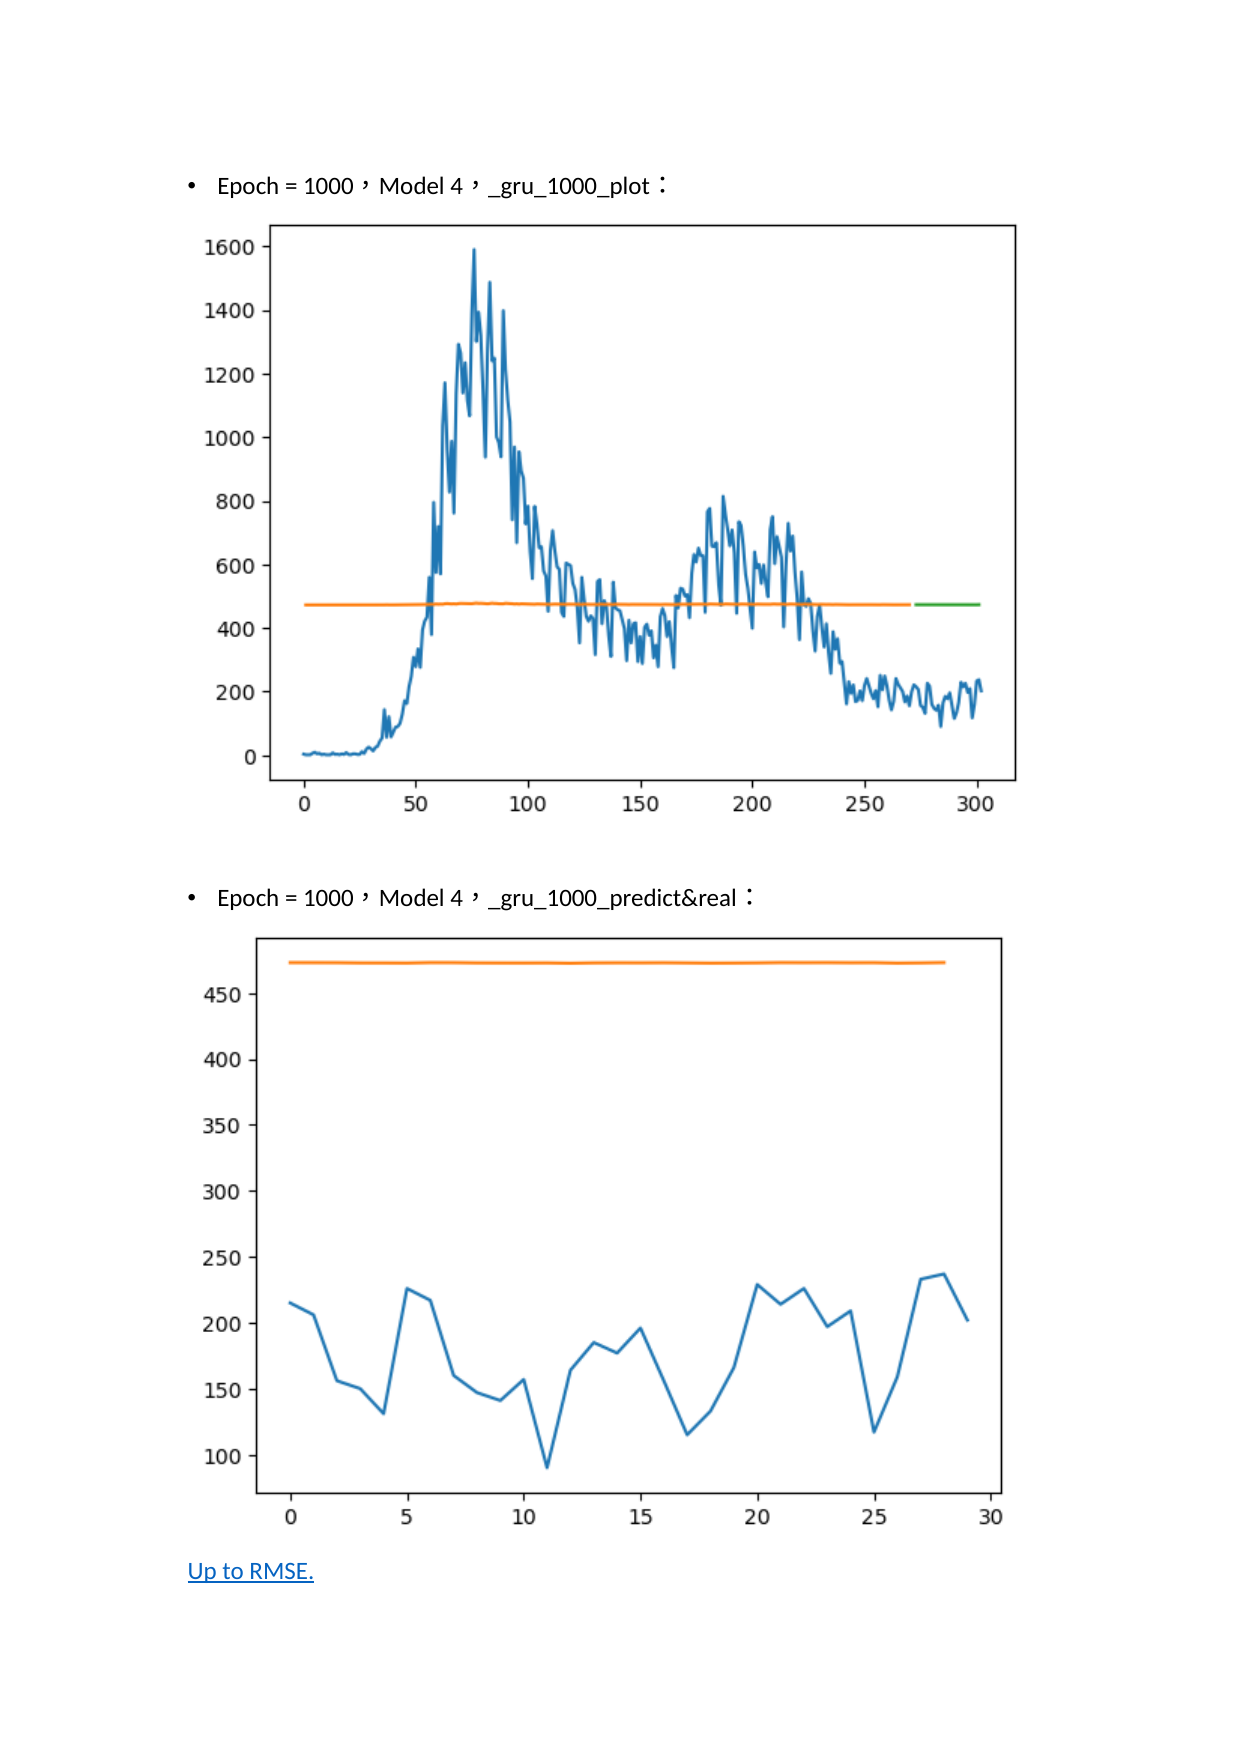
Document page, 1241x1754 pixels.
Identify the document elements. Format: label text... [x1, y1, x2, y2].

list Epoch = 1000，Model 4，_gru_1000_predict&real： [187, 877, 1053, 914]
text Up to RMSE. [187, 1552, 1053, 1589]
list Epoch = 1000，Model 4，_gru_1000_plot： [187, 164, 1053, 202]
picture [187, 210, 1030, 831]
picture [187, 923, 1019, 1544]
